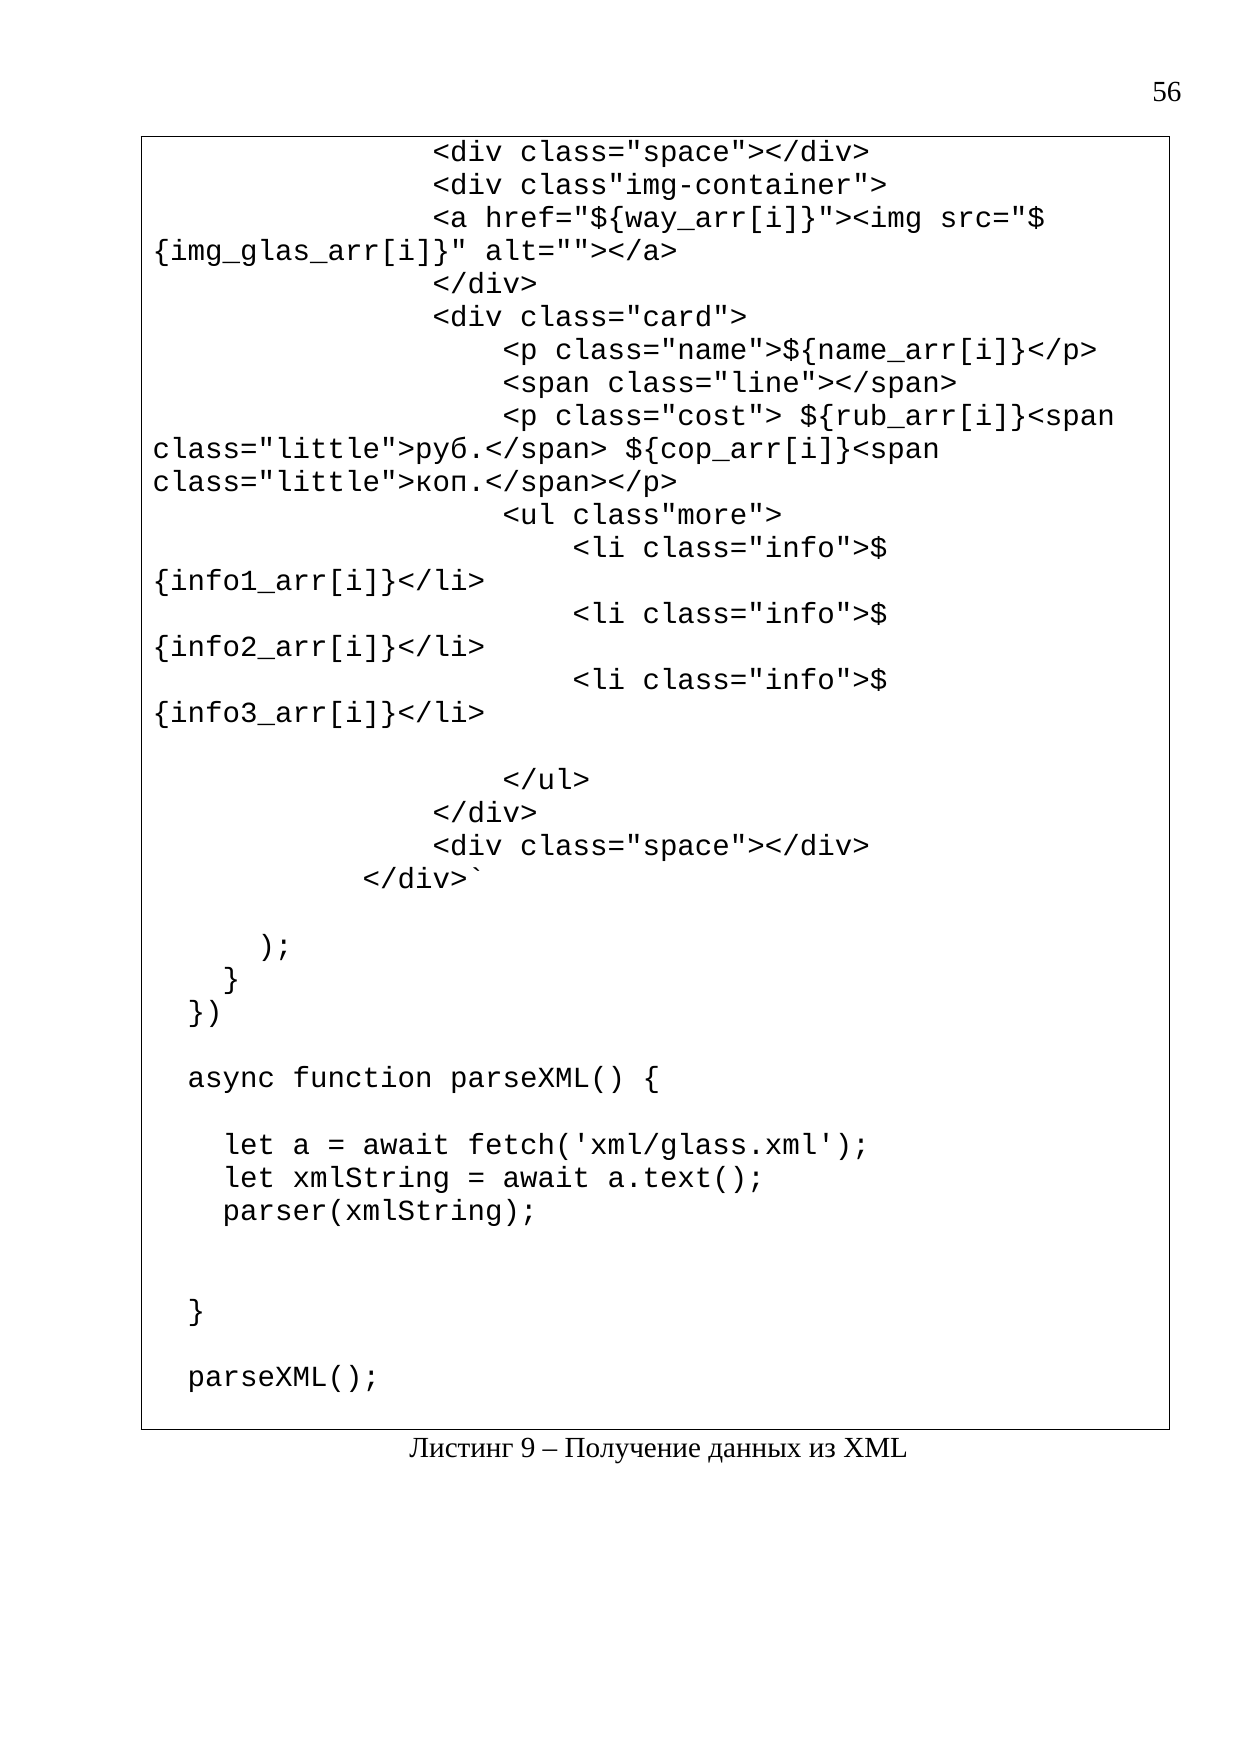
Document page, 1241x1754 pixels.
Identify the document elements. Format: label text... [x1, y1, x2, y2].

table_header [142, 137, 1169, 1429]
text Листинг 9 – Получение данных из XML [136, 1430, 1181, 1464]
